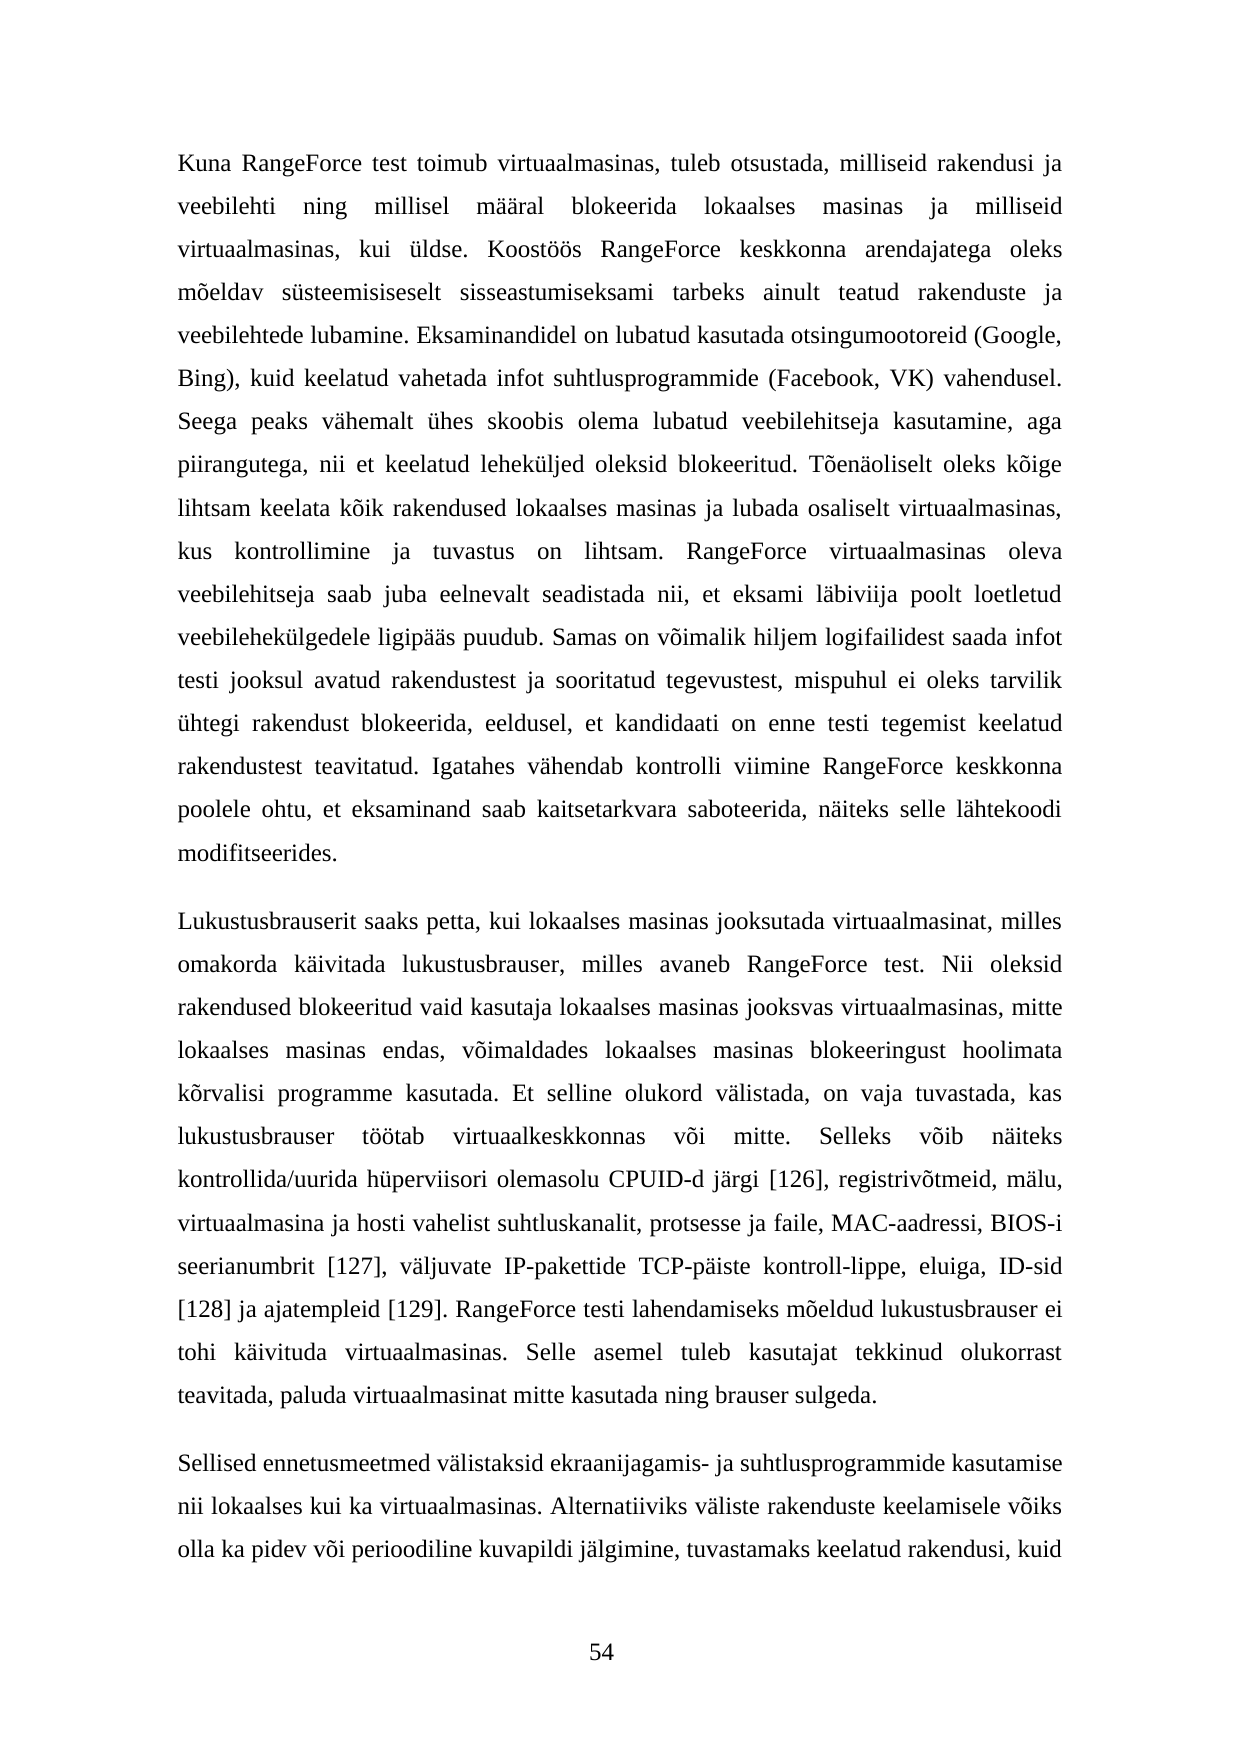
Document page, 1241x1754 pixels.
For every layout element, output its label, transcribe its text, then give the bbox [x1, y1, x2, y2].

text Lukustusbrauserit saaks petta, kui lokaalses masinas jooksutada virtuaalmasinat, milles omakorda käivitada lukustusbrauser, milles avaneb RangeForce test. Nii oleksid rakendused blokeeritud vaid kasutaja lokaalses masinas jooksvas virtuaalmasinas, mitte lokaalses masinas endas, võimaldades lokaalses masinas blokeeringust hoolimata kõrvalisi programme kasutada. Et selline olukord välistada, on vaja tuvastada, kas lukustusbrauser töötab virtuaalkeskkonnas või mitte. Selleks võib näiteks kontrollida/uurida hüperviisori olemasolu CPUID-d järgi [126], registrivõtmeid, mälu, virtuaalmasina ja hosti vahelist suhtluskanalit, protsesse ja faile, MAC-aadressi, BIOS-i seerianumbrit [127], väljuvate IP-pakettide TCP-päiste kontroll-lippe, eluiga, ID-sid [128] ja ajatempleid [129]. RangeForce testi lahendamiseks mõeldud lukustusbrauser ei tohi käivituda virtuaalmasinas. Selle asemel tuleb kasutajat tekkinud olukorrast teavitada, paluda virtuaalmasinat mitte kasutada ning brauser sulgeda. [177, 906, 1063, 1409]
text Kuna RangeForce test toimub virtuaalmasinas, tuleb otsustada, milliseid rakendusi ja veebilehti ning millisel määral blokeerida lokaalses masinas ja milliseid virtuaalmasinas, kui üldse. Koostöös RangeForce keskkonna arendajatega oleks mõeldav süsteemisiseselt sisseastumiseksami tarbeks ainult teatud rakenduste ja veebilehtede lubamine. Eksaminandidel on lubatud kasutada otsingumootoreid (Google, Bing), kuid keelatud vahetada infot suhtlusprogrammide (Facebook, VK) vahendusel. Seega peaks vähemalt ühes skoobis olema lubatud veebilehitseja kasutamine, aga piirangutega, nii et keelatud leheküljed oleksid blokeeritud. Tõenäoliselt oleks kõige lihtsam keelata kõik rakendused lokaalses masinas ja lubada osaliselt virtuaalmasinas, kus kontrollimine ja tuvastus on lihtsam. RangeForce virtuaalmasinas oleva veebilehitseja saab juba eelnevalt seadistada nii, et eksami läbiviija poolt loetletud veebilehekülgedele ligipääs puudub. Samas on võimalik hiljem logifailidest saada infot testi jooksul avatud rakendustest ja sooritatud tegevustest, mispuhul ei oleks tarvilik ühtegi rakendust blokeerida, eeldusel, et kandidaati on enne testi tegemist keelatud rakendustest teavitatud. Igatahes vähendab kontrolli viimine RangeForce keskkonna poolele ohtu, et eksaminand saab kaitsetarkvara saboteerida, näiteks selle lähtekoodi modifitseerides. [177, 148, 1063, 866]
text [177, 1448, 1063, 1563]
